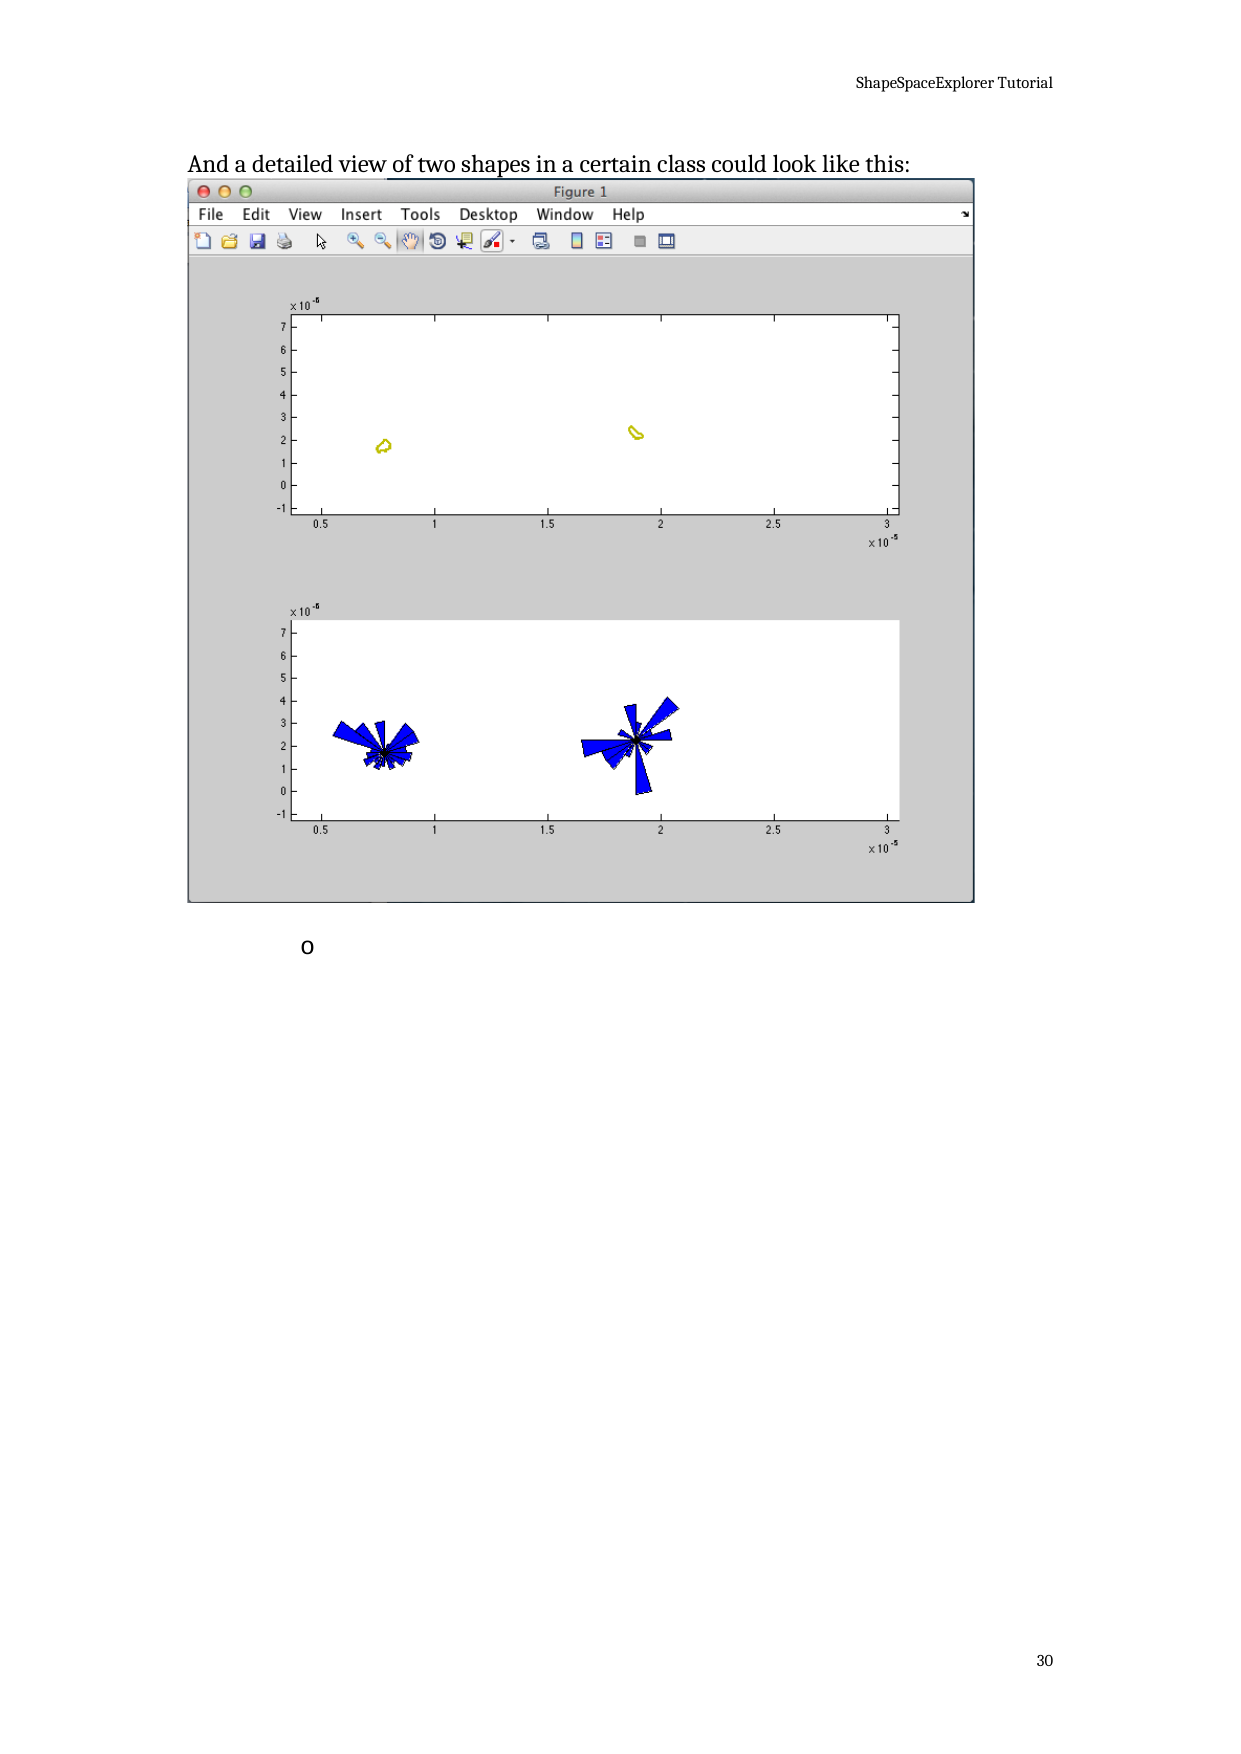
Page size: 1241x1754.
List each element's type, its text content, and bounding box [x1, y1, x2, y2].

picture [187, 178, 975, 903]
text And a detailed view of two shapes in a certain class could look like this: [187, 150, 1053, 179]
